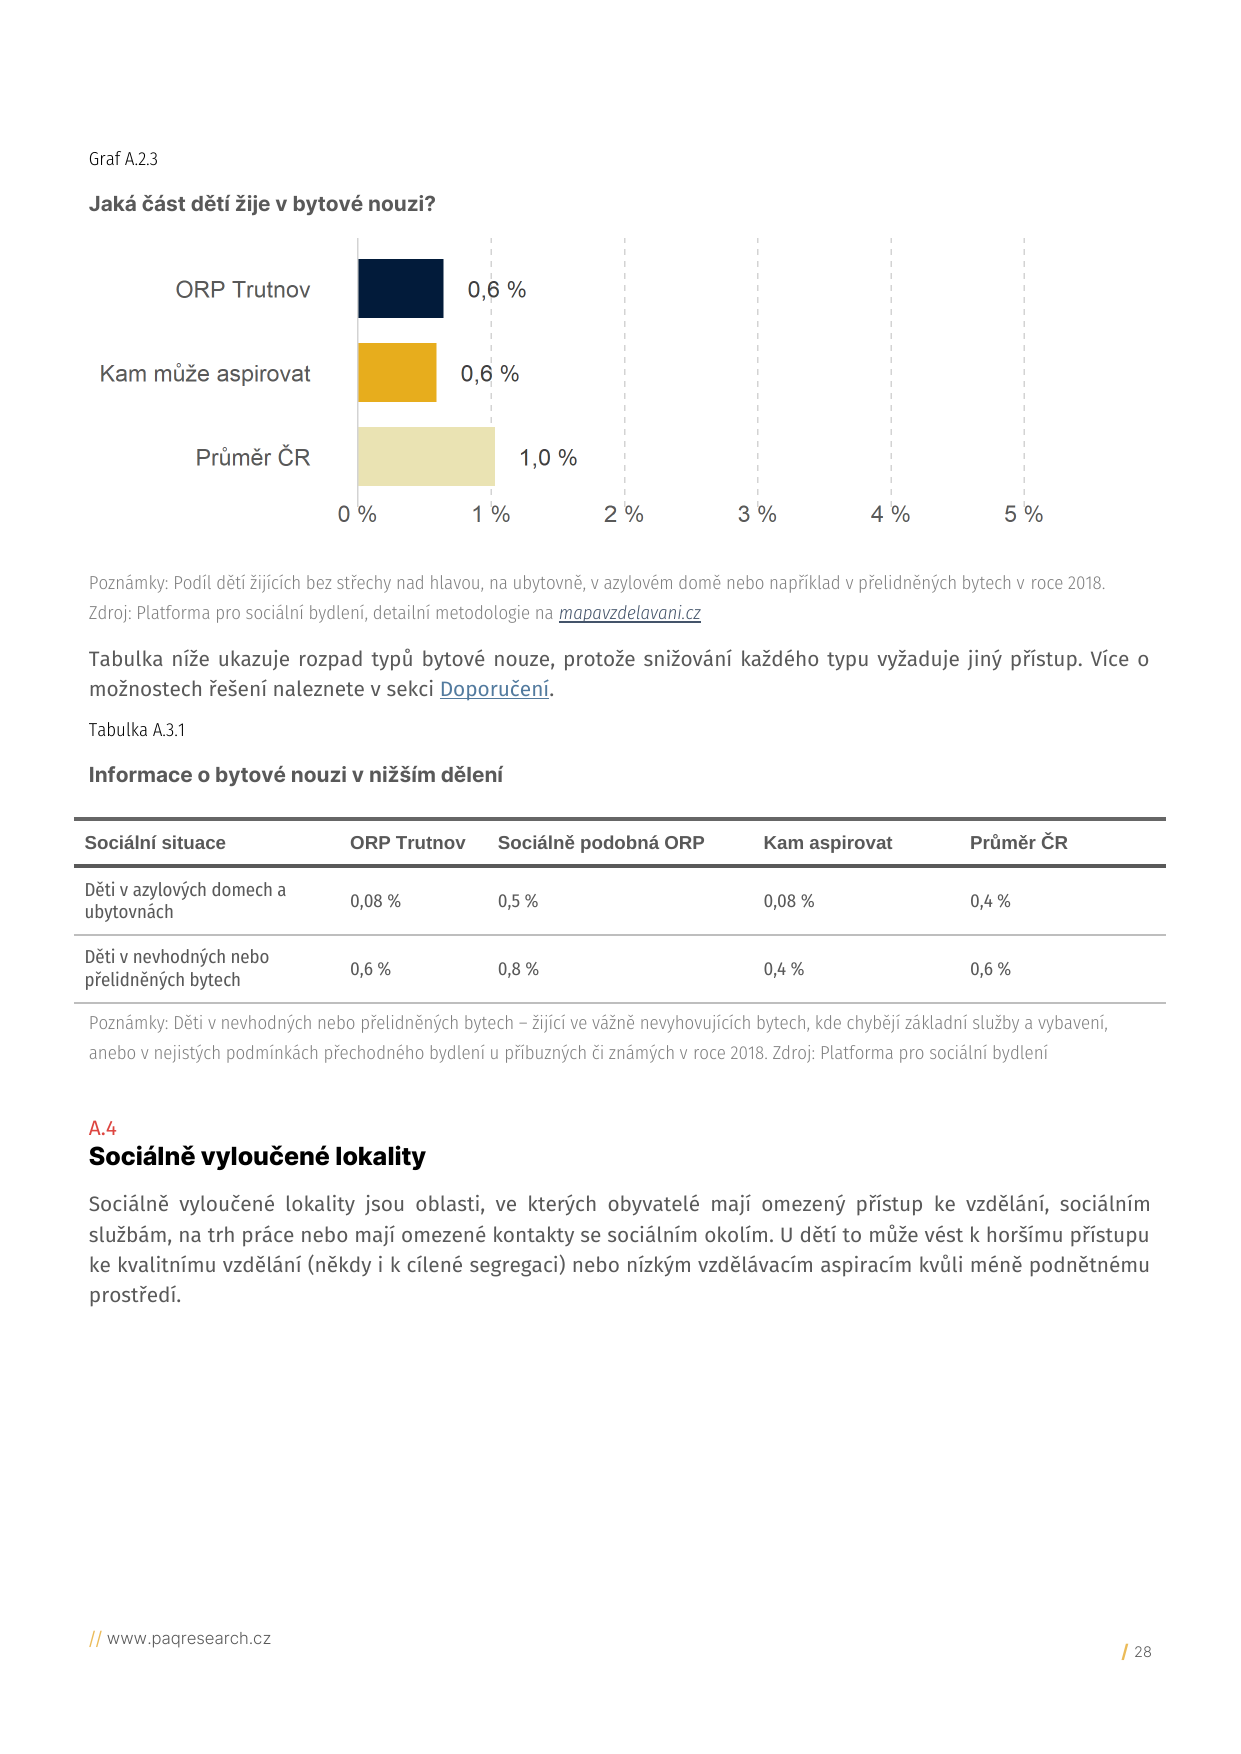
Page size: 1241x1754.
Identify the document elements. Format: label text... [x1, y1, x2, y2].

text Graf A.2.3 [89, 148, 1152, 170]
table_cell 0,08 % [340, 868, 487, 934]
table_cell 0,6 % [340, 936, 487, 1002]
table_cell 0,4 % [753, 936, 959, 1002]
table_header ORP Trutnov [340, 821, 487, 864]
picture [88, 216, 1139, 548]
table_cell 0,8 % [487, 936, 753, 1002]
table_header Sociálně podobná ORP [487, 821, 753, 864]
text A.4 [89, 1111, 1152, 1141]
table_cell Děti v nevhodných nebo přelidněných bytech [74, 936, 339, 1002]
table_header Sociální situace [74, 821, 339, 864]
text Informace o bytové nouzi v nižším dělení [89, 757, 1152, 787]
text Tabulka A.3.1 [89, 718, 1152, 741]
table_cell 0,5 % [487, 868, 753, 934]
table_header Průměr ČR [960, 821, 1166, 864]
table_header Kam aspirovat [753, 821, 959, 864]
text Poznámky: Děti v nevhodných nebo přelidněných bytech – žijící ve vážně nevyhovujících bytech, kde chybějí základní služby a vybavení, anebo v nejistých podmínkách přechodného bydlení u příbuzných či známých v roce 2018. Zdroj: Platforma pro sociální bydlení [89, 1004, 1152, 1064]
text Sociálně vyloučené lokality jsou oblasti, ve kterých obyvatelé mají omezený přístup ke vzdělání, sociálním službám, na trh práce nebo mají omezené kontakty se sociálním okolím. U dětí to může vést k horšímu přístupu ke kvalitnímu vzdělání (někdy i k cílené segregaci) nebo nízkým vzdělávacím aspiracím kvůli méně podnětnému prostředí. [89, 1187, 1152, 1308]
table_cell Děti v azylových domech a ubytovnách [74, 868, 339, 934]
table_cell 0,6 % [960, 936, 1166, 1002]
text Tabulka níže ukazuje rozpad typů bytové nouze, protože snižování každého typu vyžaduje jiný přístup. Více o možnostech řešení naleznete v sekci Doporučení. [89, 641, 1152, 702]
subtitle Sociálně vyloučené lokality [89, 1141, 1152, 1172]
text Poznámky: Podíl dětí žijících bez střechy nad hlavou, na ubytovně, v azylovém domě nebo například v přelidněných bytech v roce 2018. Zdroj: Platforma pro sociální bydlení, detailní metodologie na mapavzdelavani.cz [89, 564, 1152, 625]
table_cell 0,4 % [960, 868, 1166, 934]
text Jaká část dětí žije v bytové nouzi? [89, 186, 1152, 216]
table_cell 0,08 % [753, 868, 959, 934]
